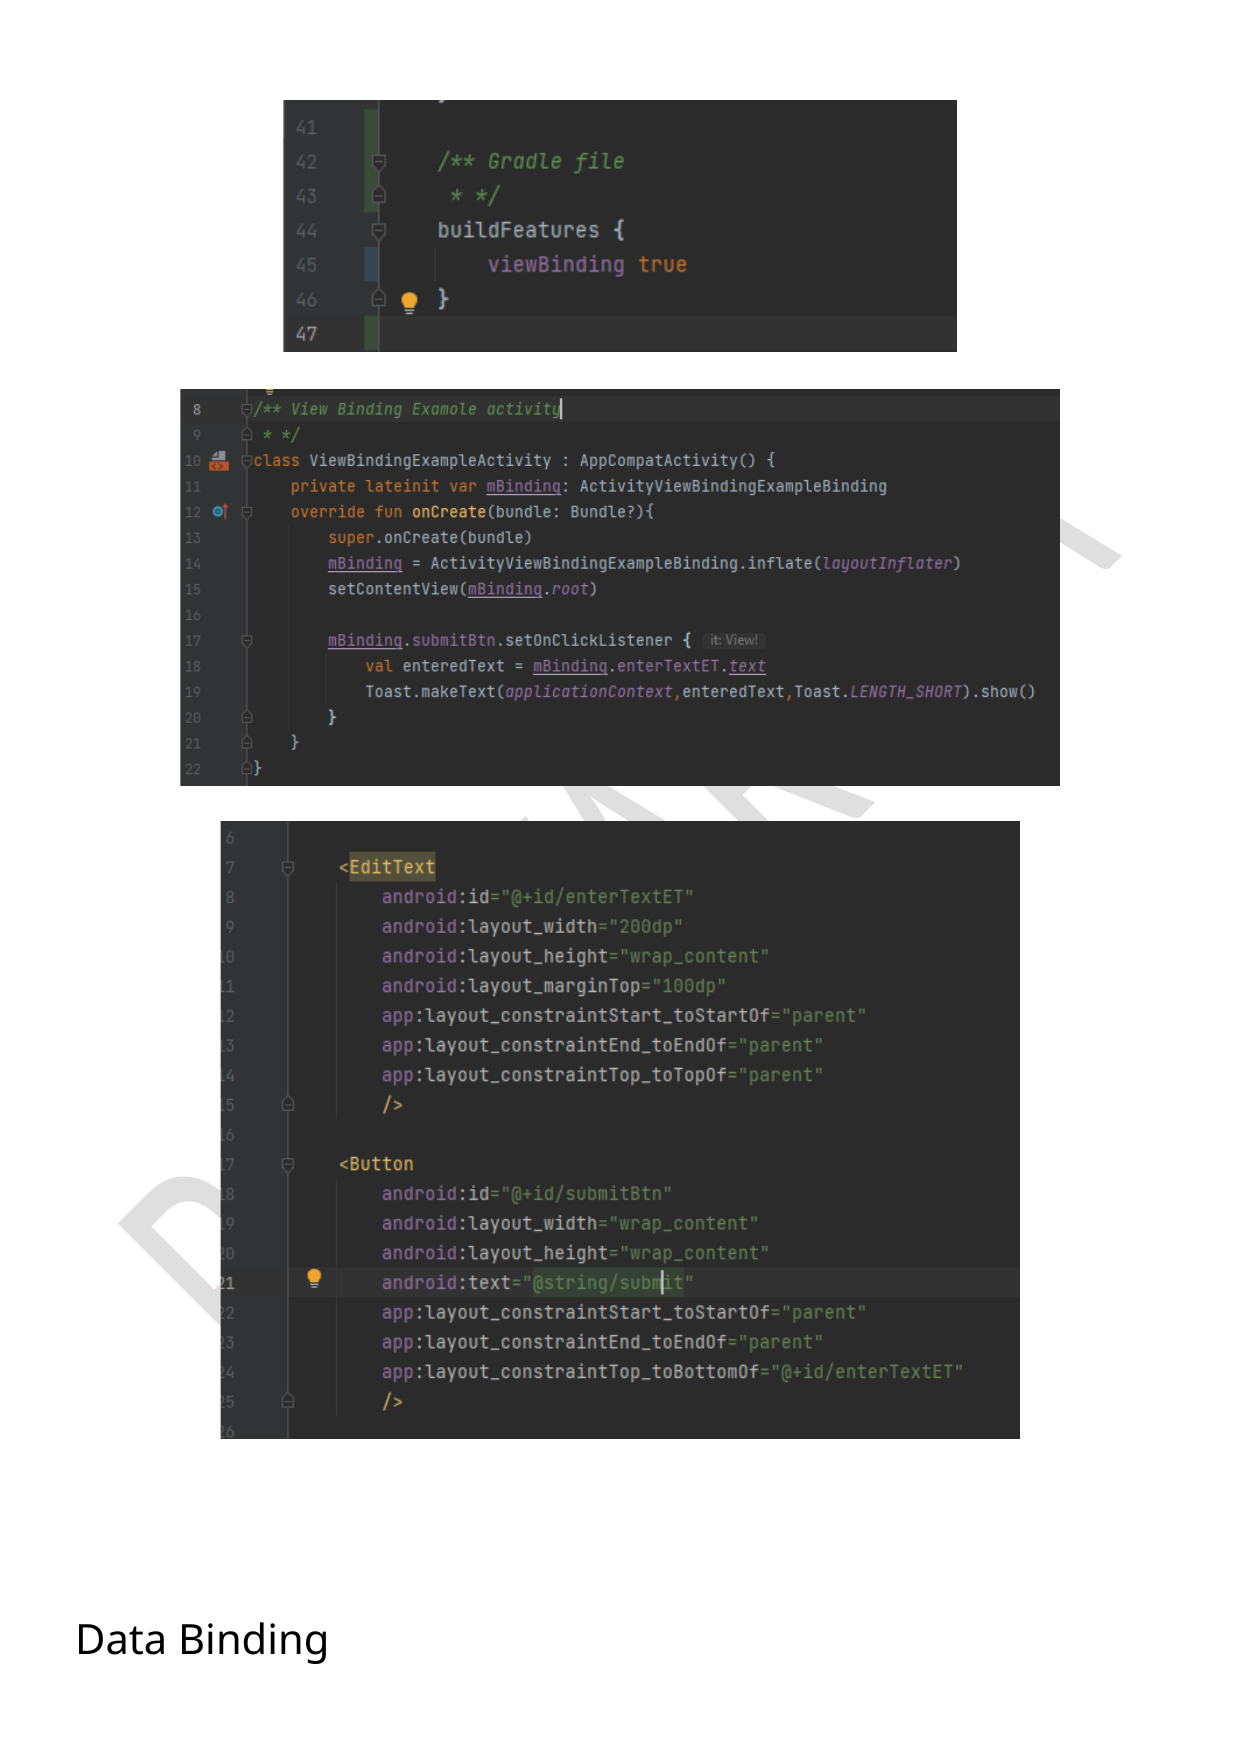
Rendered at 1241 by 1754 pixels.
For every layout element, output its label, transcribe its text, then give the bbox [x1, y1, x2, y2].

text Data Binding [75, 1610, 1165, 1667]
picture [180, 389, 1060, 786]
picture [283, 100, 957, 352]
picture [220, 821, 1020, 1439]
